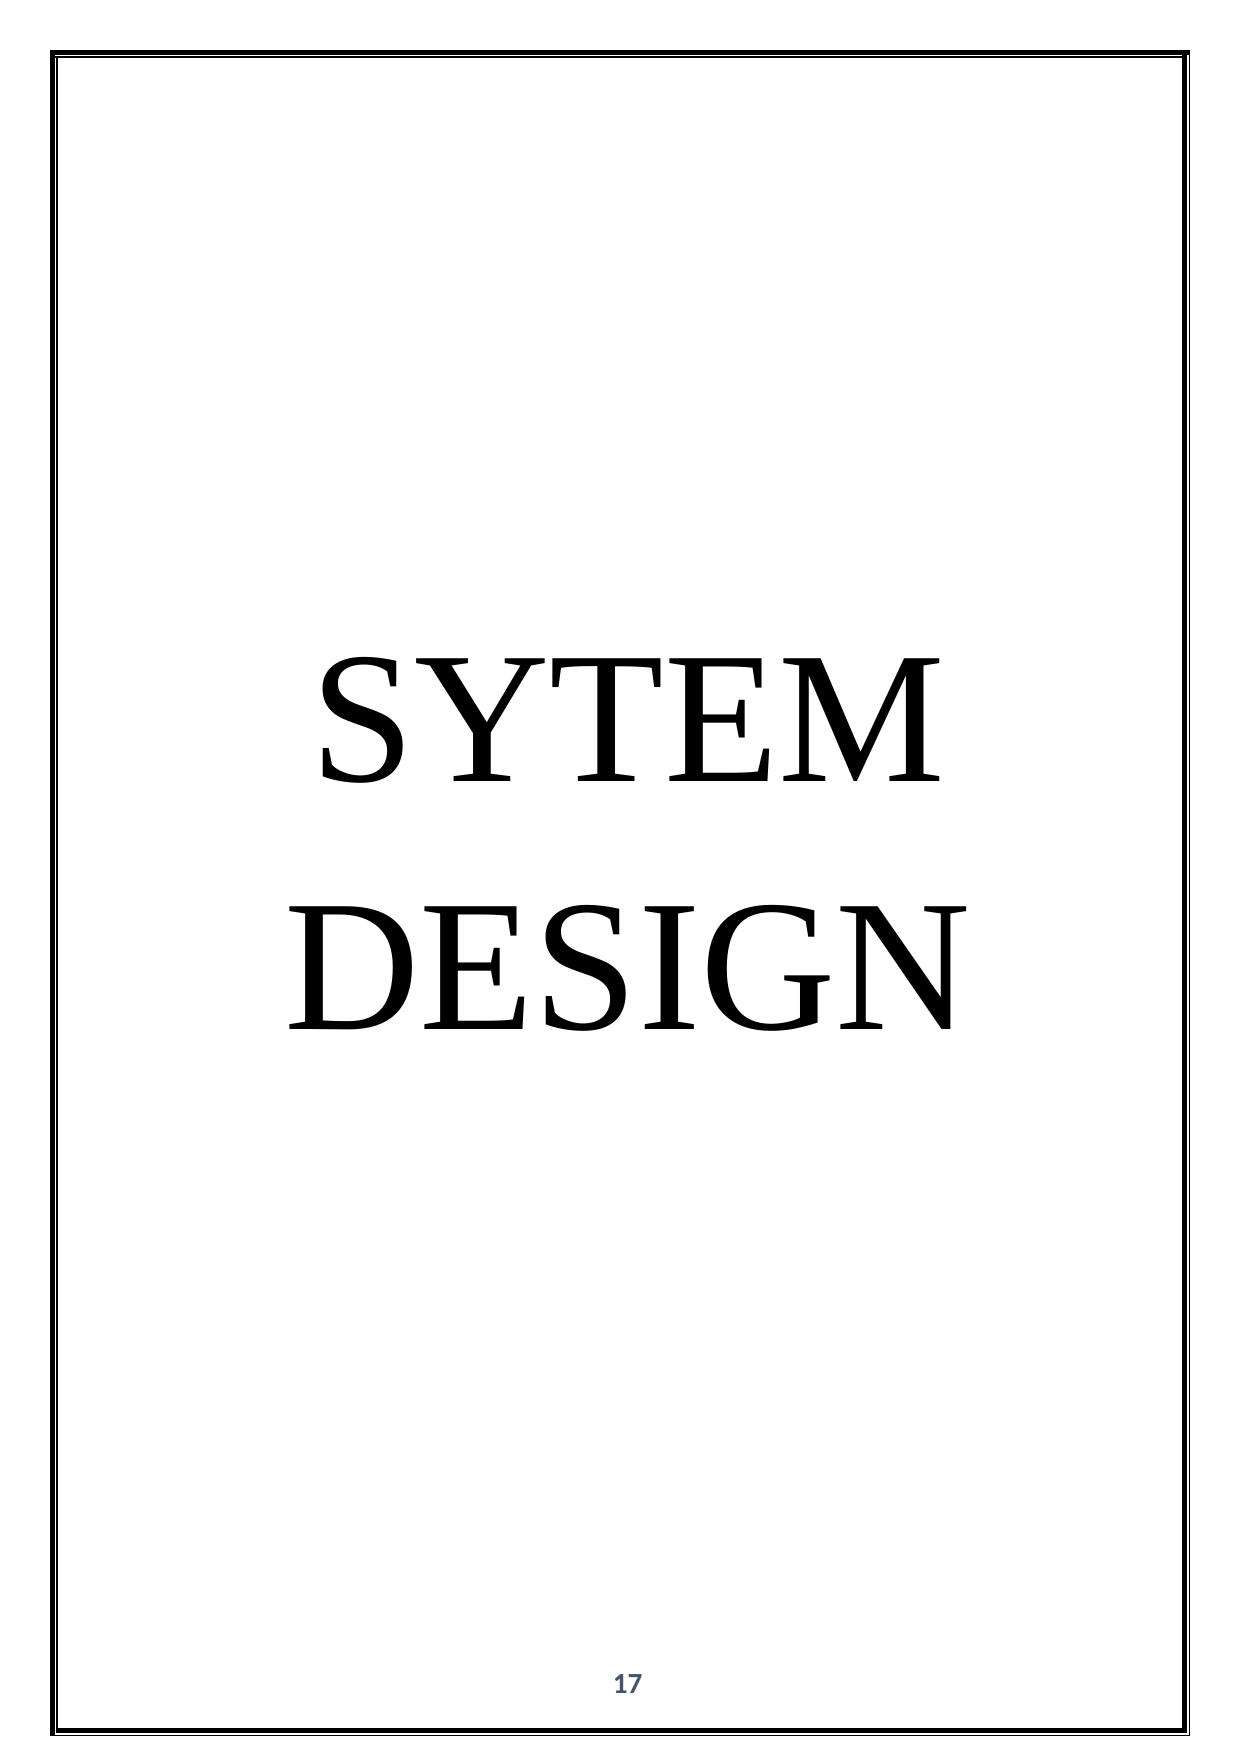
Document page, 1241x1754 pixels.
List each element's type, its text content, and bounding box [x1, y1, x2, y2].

text SYTEM DESIGN [118, 606, 1137, 1070]
